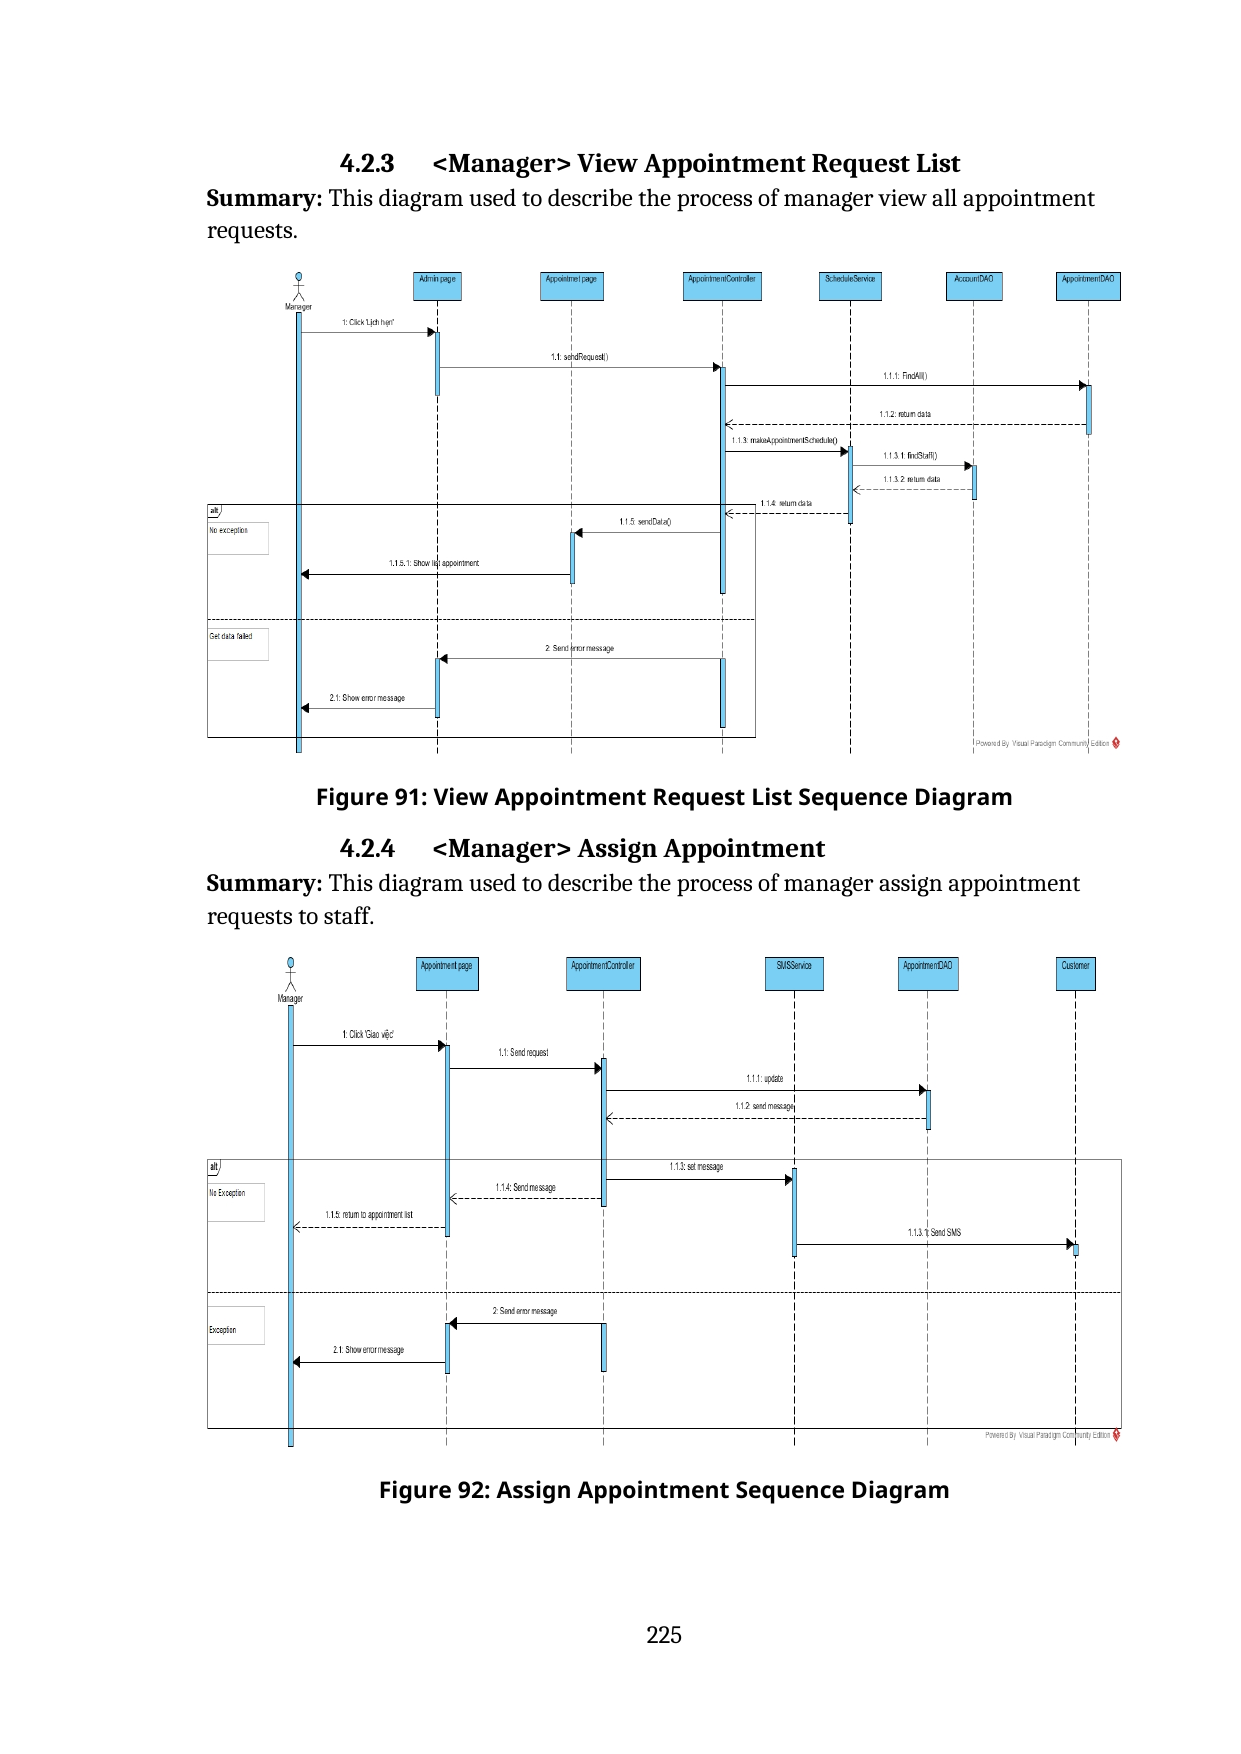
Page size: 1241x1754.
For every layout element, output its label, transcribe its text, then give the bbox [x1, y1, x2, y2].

picture [206, 270, 1123, 756]
text Figure 91: View Appointment Request List Sequence Diagram [207, 781, 1122, 812]
subtitle <Manager> Assign Appointment [340, 833, 1122, 864]
text Summary: This diagram used to describe the process of manager view all appointment requests. [207, 183, 1122, 245]
picture [206, 955, 1123, 1450]
text Summary: This diagram used to describe the process of manager assign appointment requests to staff. [207, 869, 1122, 930]
text Figure 92: Assign Appointment Sequence Diagram [207, 1474, 1122, 1506]
subtitle <Manager> View Appointment Request List [340, 148, 1122, 179]
